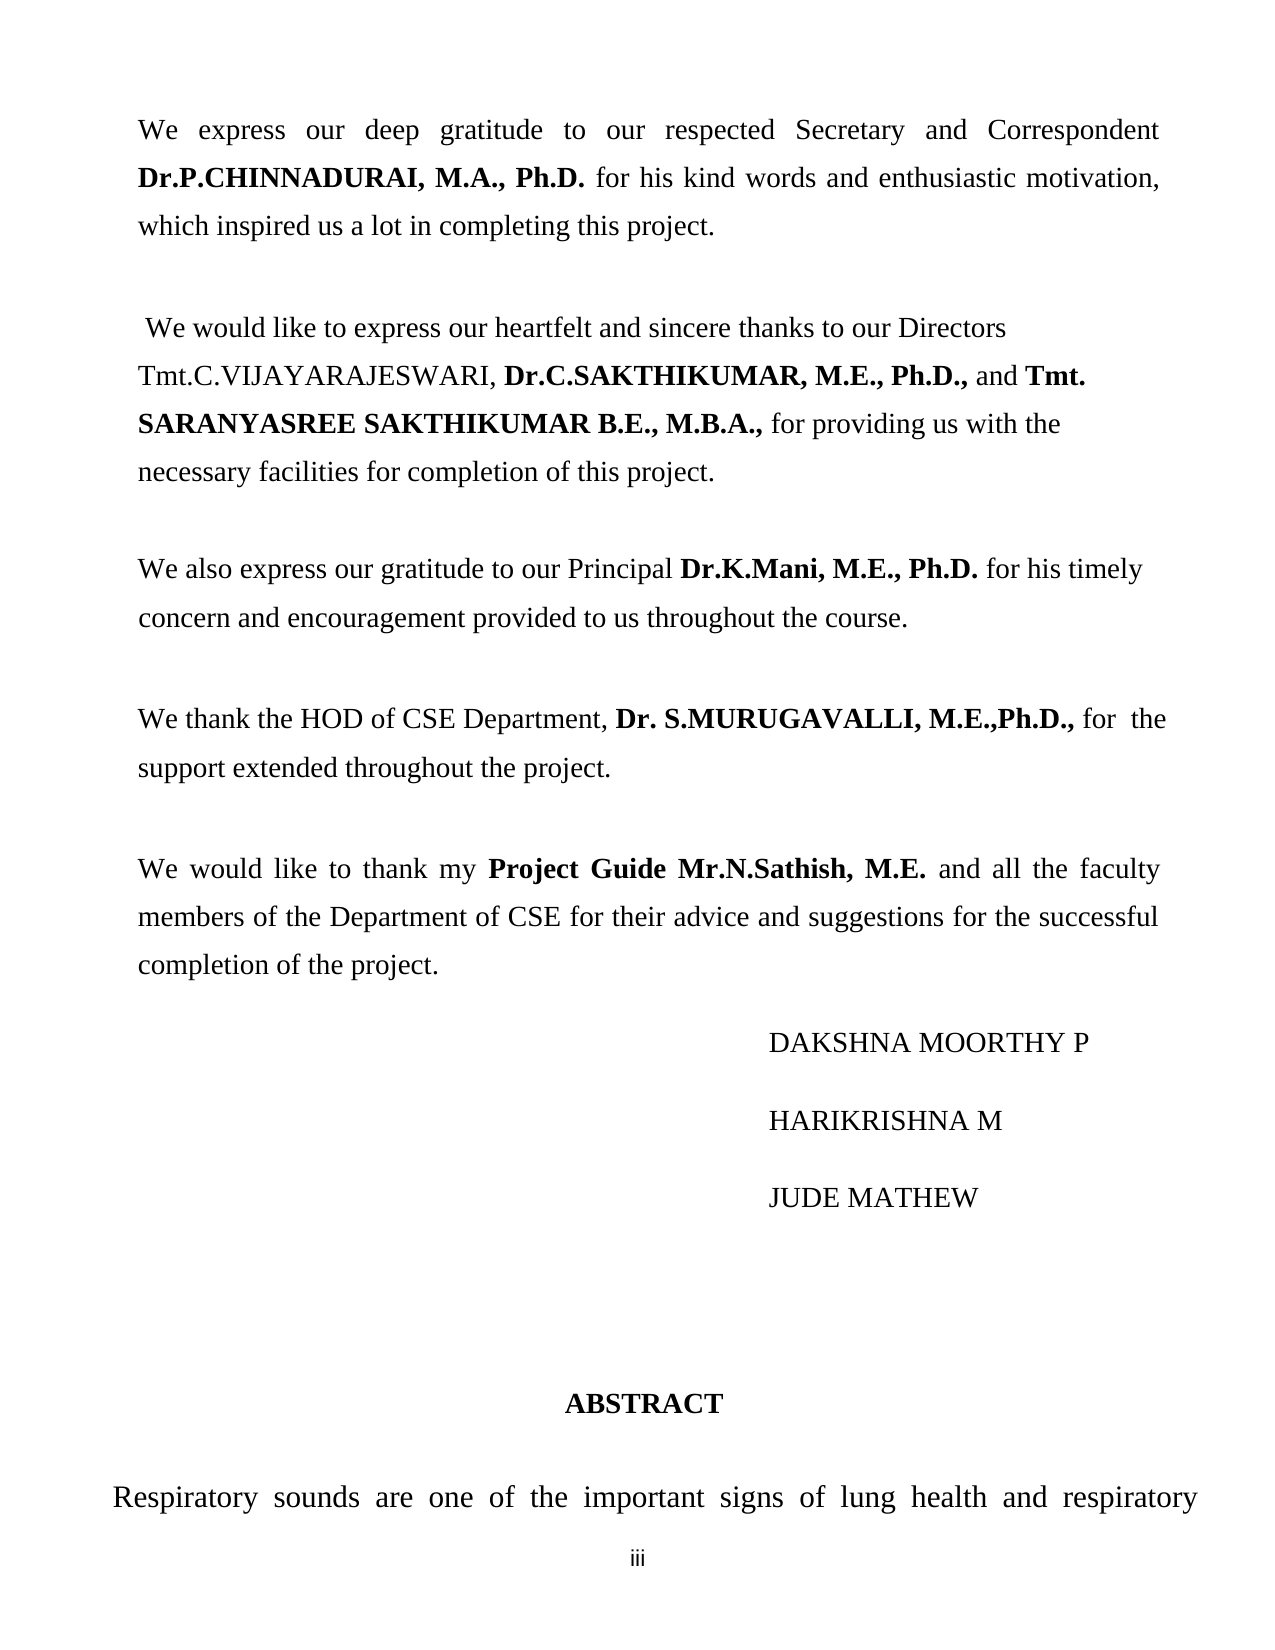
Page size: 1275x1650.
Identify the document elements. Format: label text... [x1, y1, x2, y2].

text We express our deep gratitude to our respected Secretary and Correspondent Dr.P.CHINNADURAI, M.A., Ph.D. for his kind words and enthusiastic motivation, which inspired us a lot in completing this project. [138, 112, 1160, 242]
text We would like to express our heartfelt and sincere thanks to our Directors Tmt.C.VIJAYARAJESWARI, Dr.C.SAKTHIKUMAR, M.E., Ph.D., and Tmt. SARANYASREE SAKTHIKUMAR B.E., M.B.A., for providing us with the necessary facilities for completion of this project. [137, 310, 1161, 487]
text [112, 1478, 1200, 1514]
text We also express our gratitude to our Principal Dr.K.Mani, M.E., Ph.D. for his timely concern and encouragement provided to us throughout the course. [137, 552, 1160, 633]
text We thank the HOD of CSE Department, Dr. S.MURUGAVALLI, M.E.,Ph.D., for the support extended throughout the project. [137, 702, 1172, 783]
text We would like to thank my Project Guide Mr.N.Sathish, M.E. and all the faculty members of the Department of CSE for their advice and suggestions for the successful completion of the project. [137, 852, 1161, 981]
text JUDE MATHEW [112, 1180, 1209, 1213]
text ABSTRACT [112, 1386, 1209, 1419]
text HARIKRISHNA M [112, 1103, 1209, 1136]
text DAKSHNA MOORTHY P [112, 1026, 1209, 1059]
